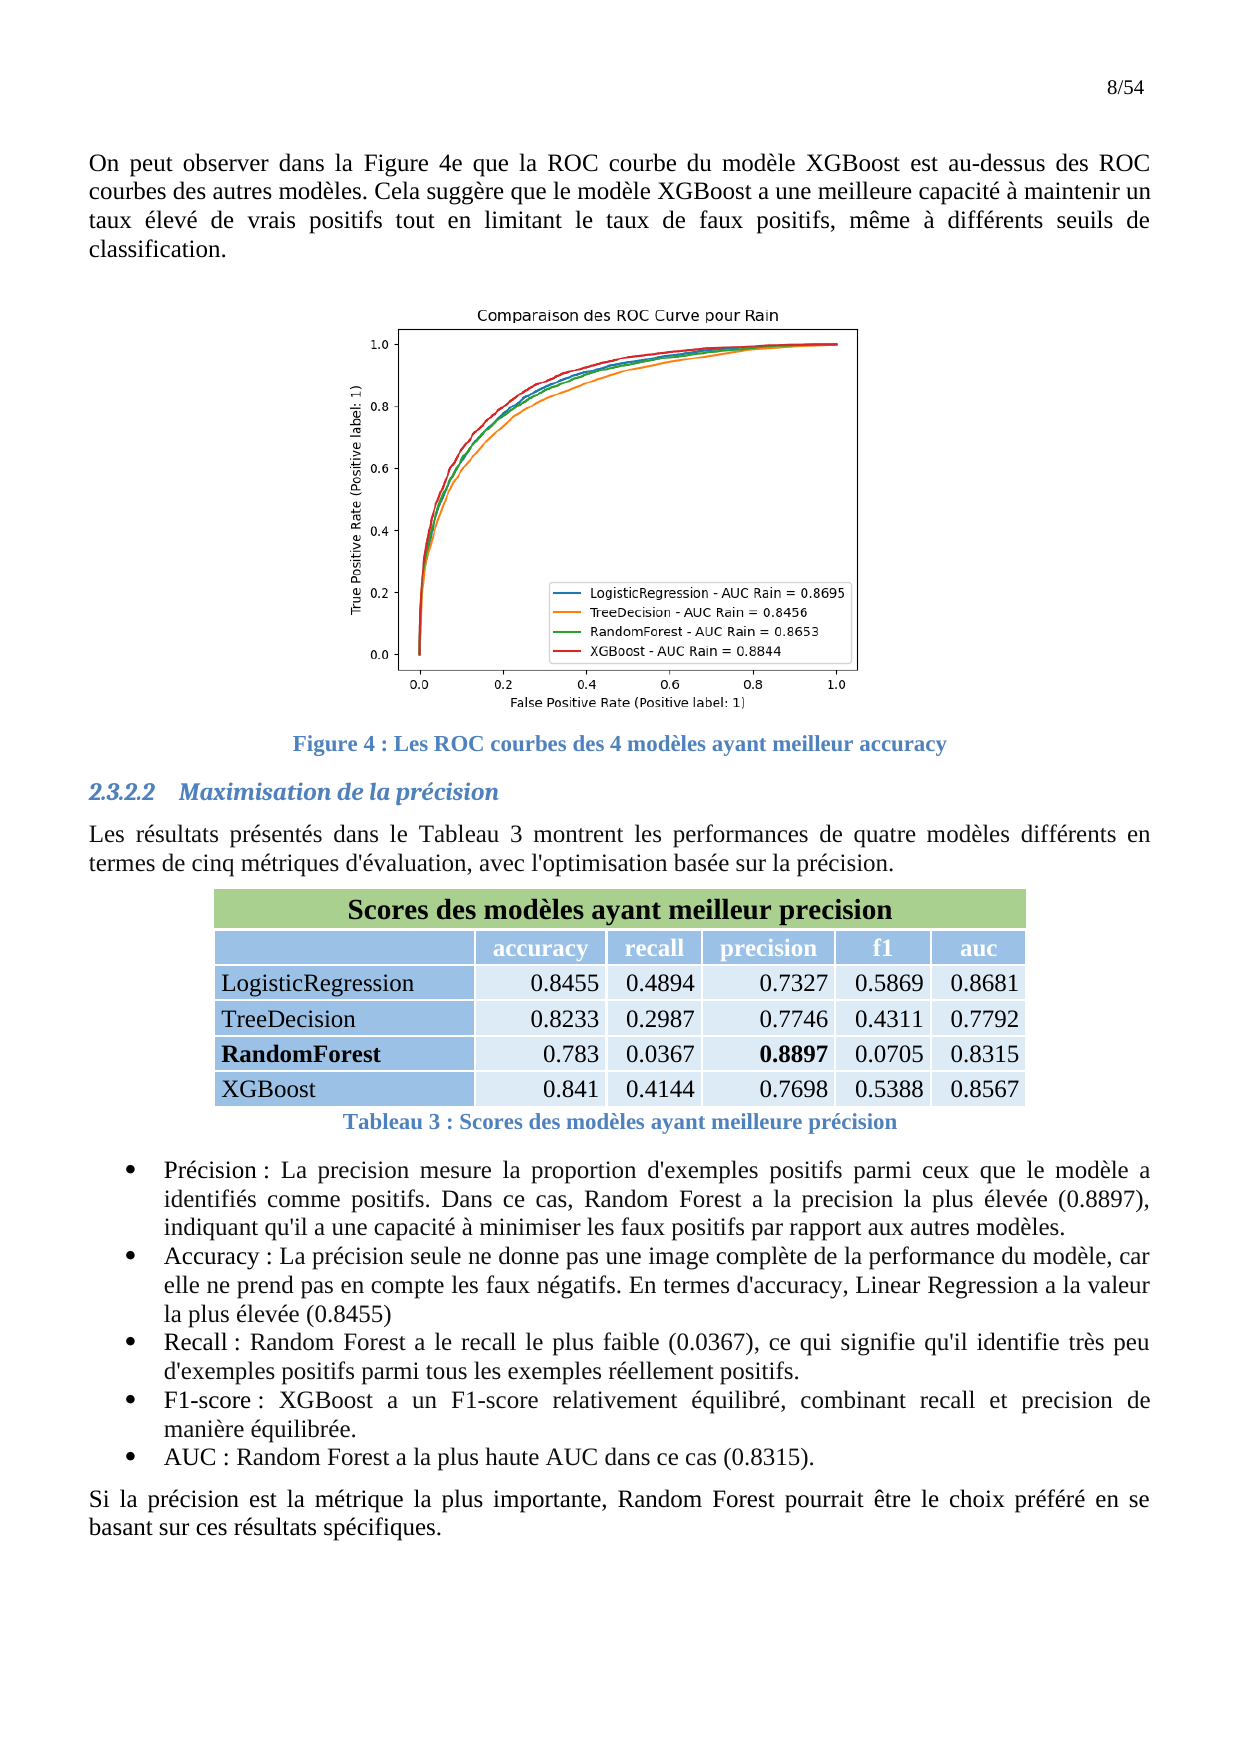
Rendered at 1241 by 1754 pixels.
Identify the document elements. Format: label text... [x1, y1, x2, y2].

table_cell recall [608, 931, 701, 964]
table_cell 0.5869 [836, 966, 930, 999]
table_cell 0.7327 [703, 966, 834, 999]
table_cell XGBoost [215, 1072, 474, 1106]
subtitle Maximisation de la précision [89, 778, 1152, 806]
text On peut observer dans la Figure 4e que la ROC courbe du modèle XGBoost est au-dessus des ROC courbes des autres modèles. Cela suggère que le modèle XGBoost a une meilleure capacité à maintenir un taux élevé de vrais positifs tout en limitant le taux de faux positifs, même à différents seuils de classification. [89, 148, 1152, 263]
table_header Scores des modèles ayant meilleur precision [214, 889, 1026, 928]
table_cell 0.5388 [836, 1072, 930, 1106]
table_cell 0.4144 [608, 1072, 701, 1106]
table_cell 0.2987 [608, 1001, 701, 1035]
table_cell 0.0705 [836, 1037, 930, 1070]
text Si la précision est la métrique la plus importante, Random Forest pourrait être le choix préféré en se basant sur ces résultats spécifiques. [89, 1484, 1152, 1541]
table_cell precision [703, 931, 834, 964]
text Tableau : Scores des modèles ayant meilleure précision [89, 1108, 1152, 1134]
table_cell LogisticRegression [215, 966, 474, 999]
table_cell 0.8233 [476, 1001, 605, 1035]
table_cell 0.4894 [608, 966, 701, 999]
picture [325, 275, 916, 718]
table_cell 0.8455 [476, 966, 605, 999]
list Accuracy : La précision seule ne donne pas une image complète de la performance du modèle, car elle ne prend pas en compte les faux négatifs. En termes d'accuracy, Linear Regression a la valeur la plus élevée (0.8455) [126, 1241, 1152, 1327]
table_cell [215, 931, 474, 964]
list F1-score : XGBoost a un F1-score relativement équilibré, combinant recall et precision de manière équilibrée. [126, 1385, 1152, 1442]
list Précision : La precision mesure la proportion d'exemples positifs parmi ceux que le modèle a identifiés comme positifs. Dans ce cas, Random Forest a la precision la plus élevée (0.8897), indiquant qu'il a une capacité à minimiser les faux positifs par rapport aux autres modèles. [126, 1155, 1152, 1241]
table_cell 0.8681 [932, 966, 1025, 999]
table_cell 0.7792 [932, 1001, 1025, 1035]
table_cell TreeDecision [215, 1001, 474, 1035]
list Recall : Random Forest a le recall le plus faible (0.0367), ce qui signifie qu'il identifie très peu d'exemples positifs parmi tous les exemples réellement positifs. [126, 1327, 1152, 1385]
table_cell f1 [836, 931, 930, 964]
table_cell 0.7746 [703, 1001, 834, 1035]
text Les résultats présentés dans le Tableau 3 montrent les performances de quatre modèles différents en termes de cinq métriques d'évaluation, avec l'optimisation basée sur la précision. [89, 819, 1152, 876]
table_cell accuracy [476, 931, 605, 964]
table_cell 0.0367 [608, 1037, 701, 1070]
table_cell 0.8897 [703, 1037, 834, 1070]
table_cell RandomForest [215, 1037, 474, 1070]
text Figure : Les ROC courbes des 4 modèles ayant meilleur accuracy [89, 731, 1152, 757]
table_cell auc [932, 931, 1025, 964]
list AUC : Random Forest a la plus haute AUC dans ce cas (0.8315). [126, 1442, 1152, 1471]
table_cell 0.783 [476, 1037, 605, 1070]
table_cell 0.8567 [932, 1072, 1025, 1106]
table_cell 0.841 [476, 1072, 605, 1106]
table_cell 0.4311 [836, 1001, 930, 1035]
table_cell 0.7698 [703, 1072, 834, 1106]
table_cell 0.8315 [932, 1037, 1025, 1070]
